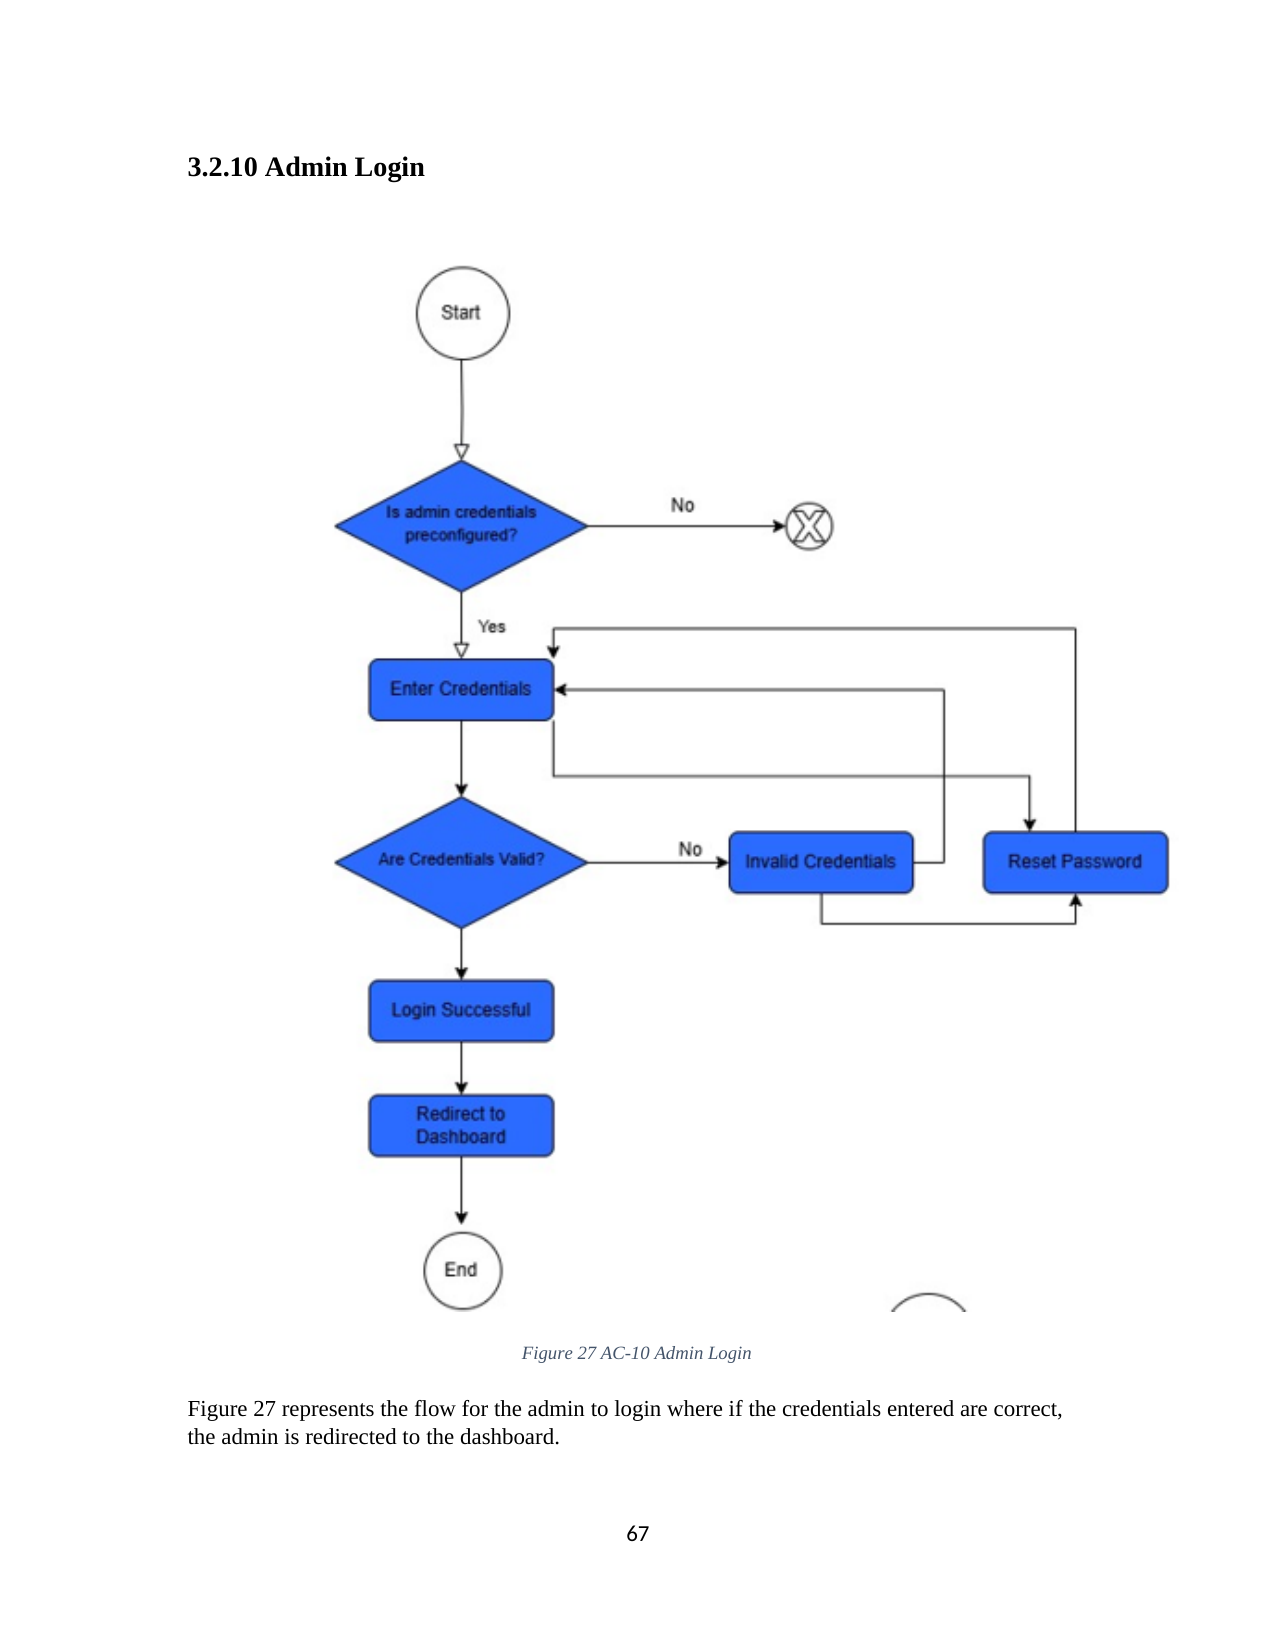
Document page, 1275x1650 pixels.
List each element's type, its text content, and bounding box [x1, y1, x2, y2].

picture [187, 211, 1199, 1312]
subtitle 3.2.10 Admin Login [187, 150, 1087, 182]
text Figure 27 AC-10 Admin Login [187, 1342, 1087, 1363]
text Figure 27 represents the flow for the admin to login where if the credentials entered are correct, the admin is redirected to the dashboard. [187, 1395, 1087, 1450]
